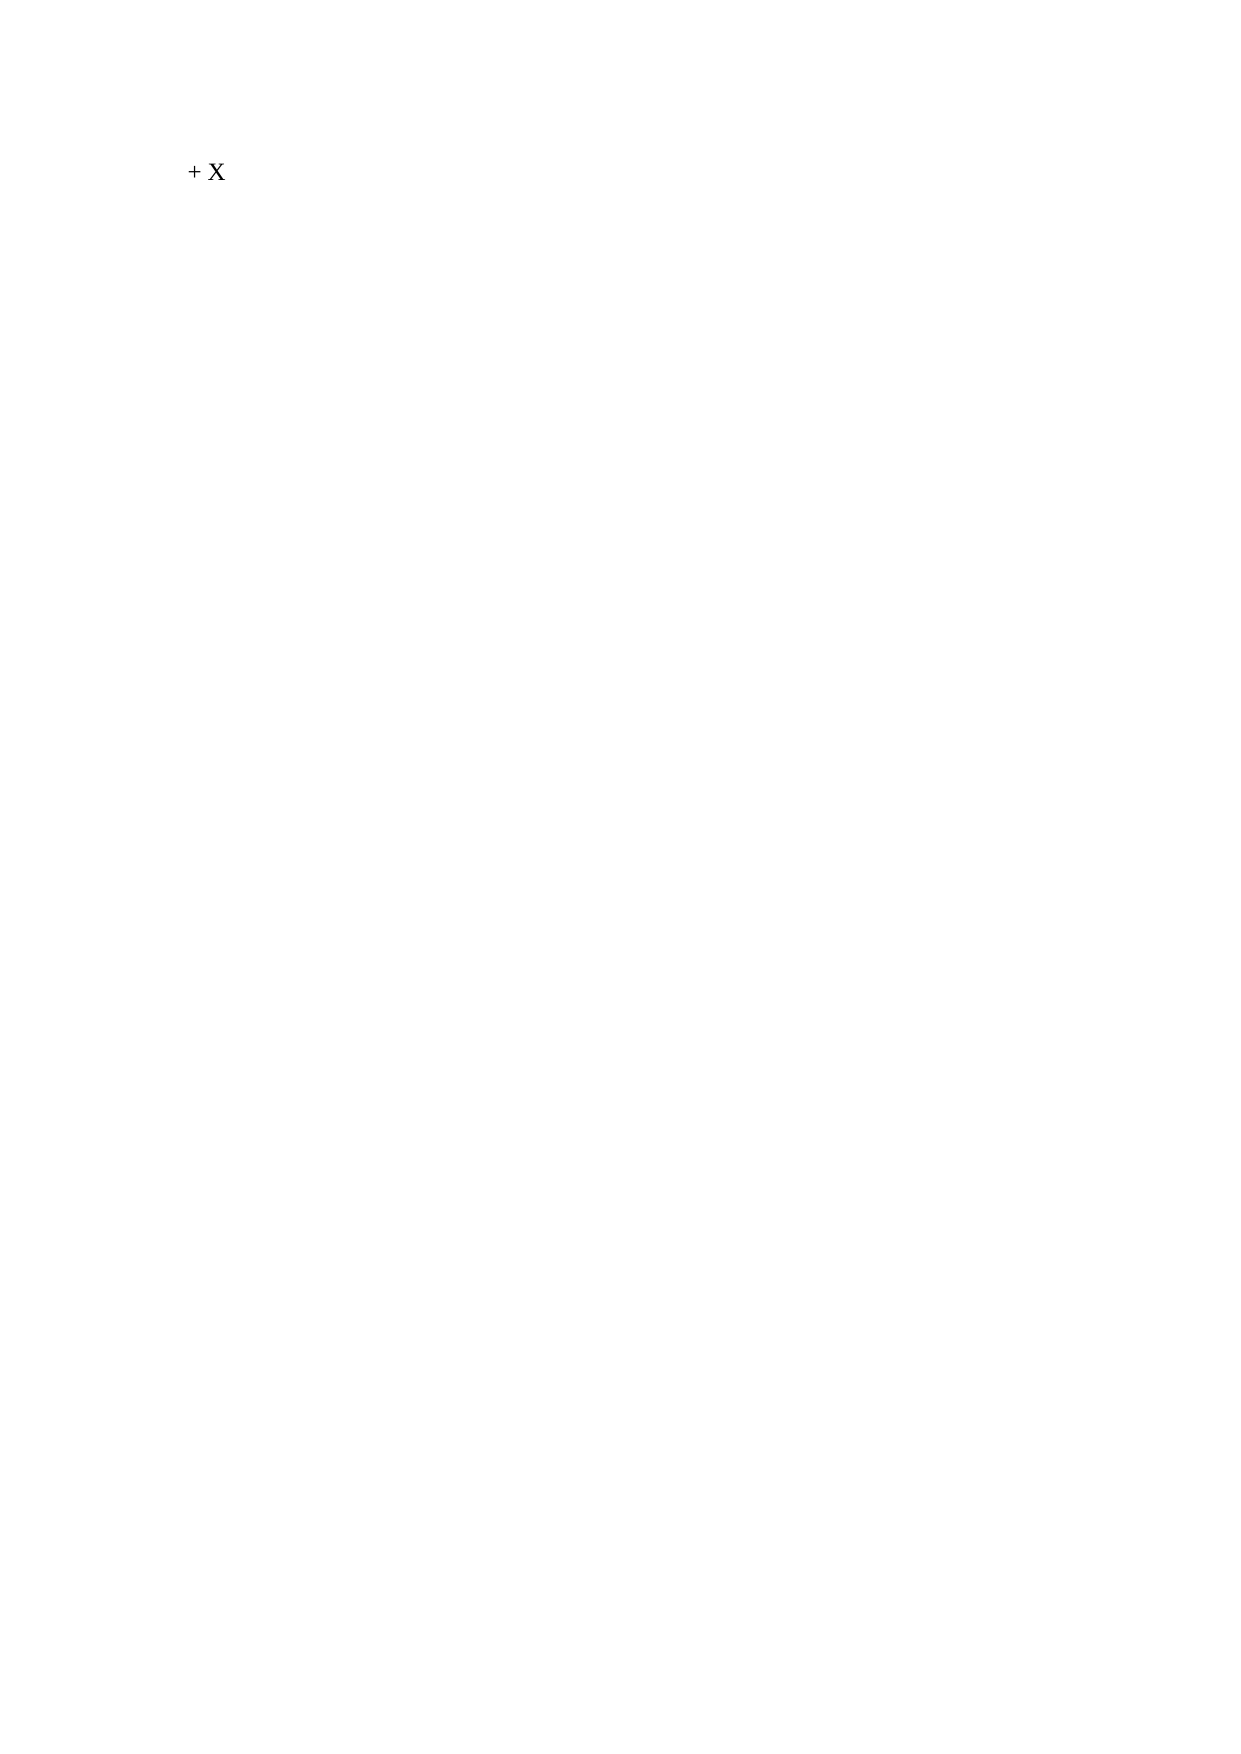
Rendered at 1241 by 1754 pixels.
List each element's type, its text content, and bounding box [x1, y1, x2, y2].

text + X [187, 158, 1084, 186]
